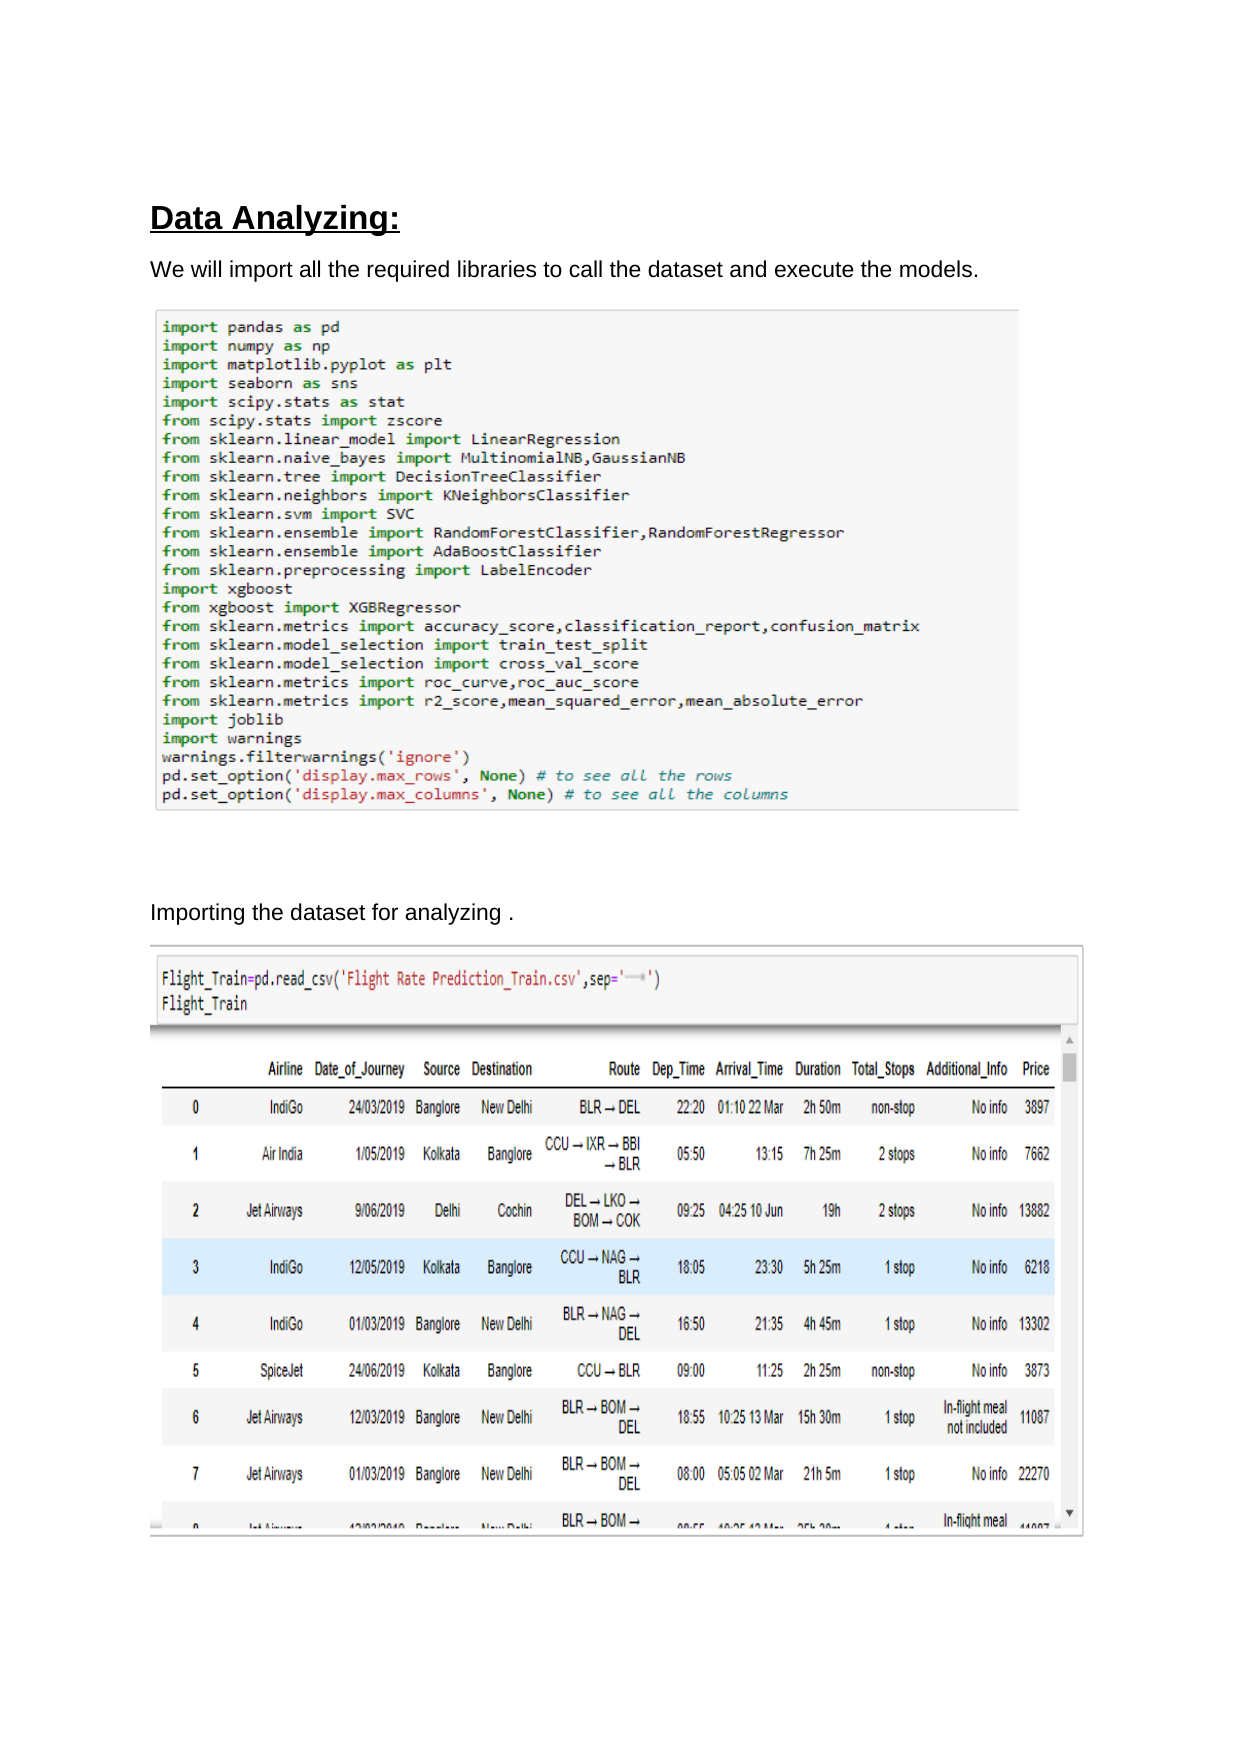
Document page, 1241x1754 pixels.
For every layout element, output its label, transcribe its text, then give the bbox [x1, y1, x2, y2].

text Importing the dataset for analyzing . [150, 898, 1090, 925]
picture [150, 943, 1085, 1556]
picture [150, 301, 1019, 835]
text Data Analyzing: [150, 198, 1090, 236]
text We will import all the required libraries to call the dataset and execute the models. [150, 256, 1090, 282]
